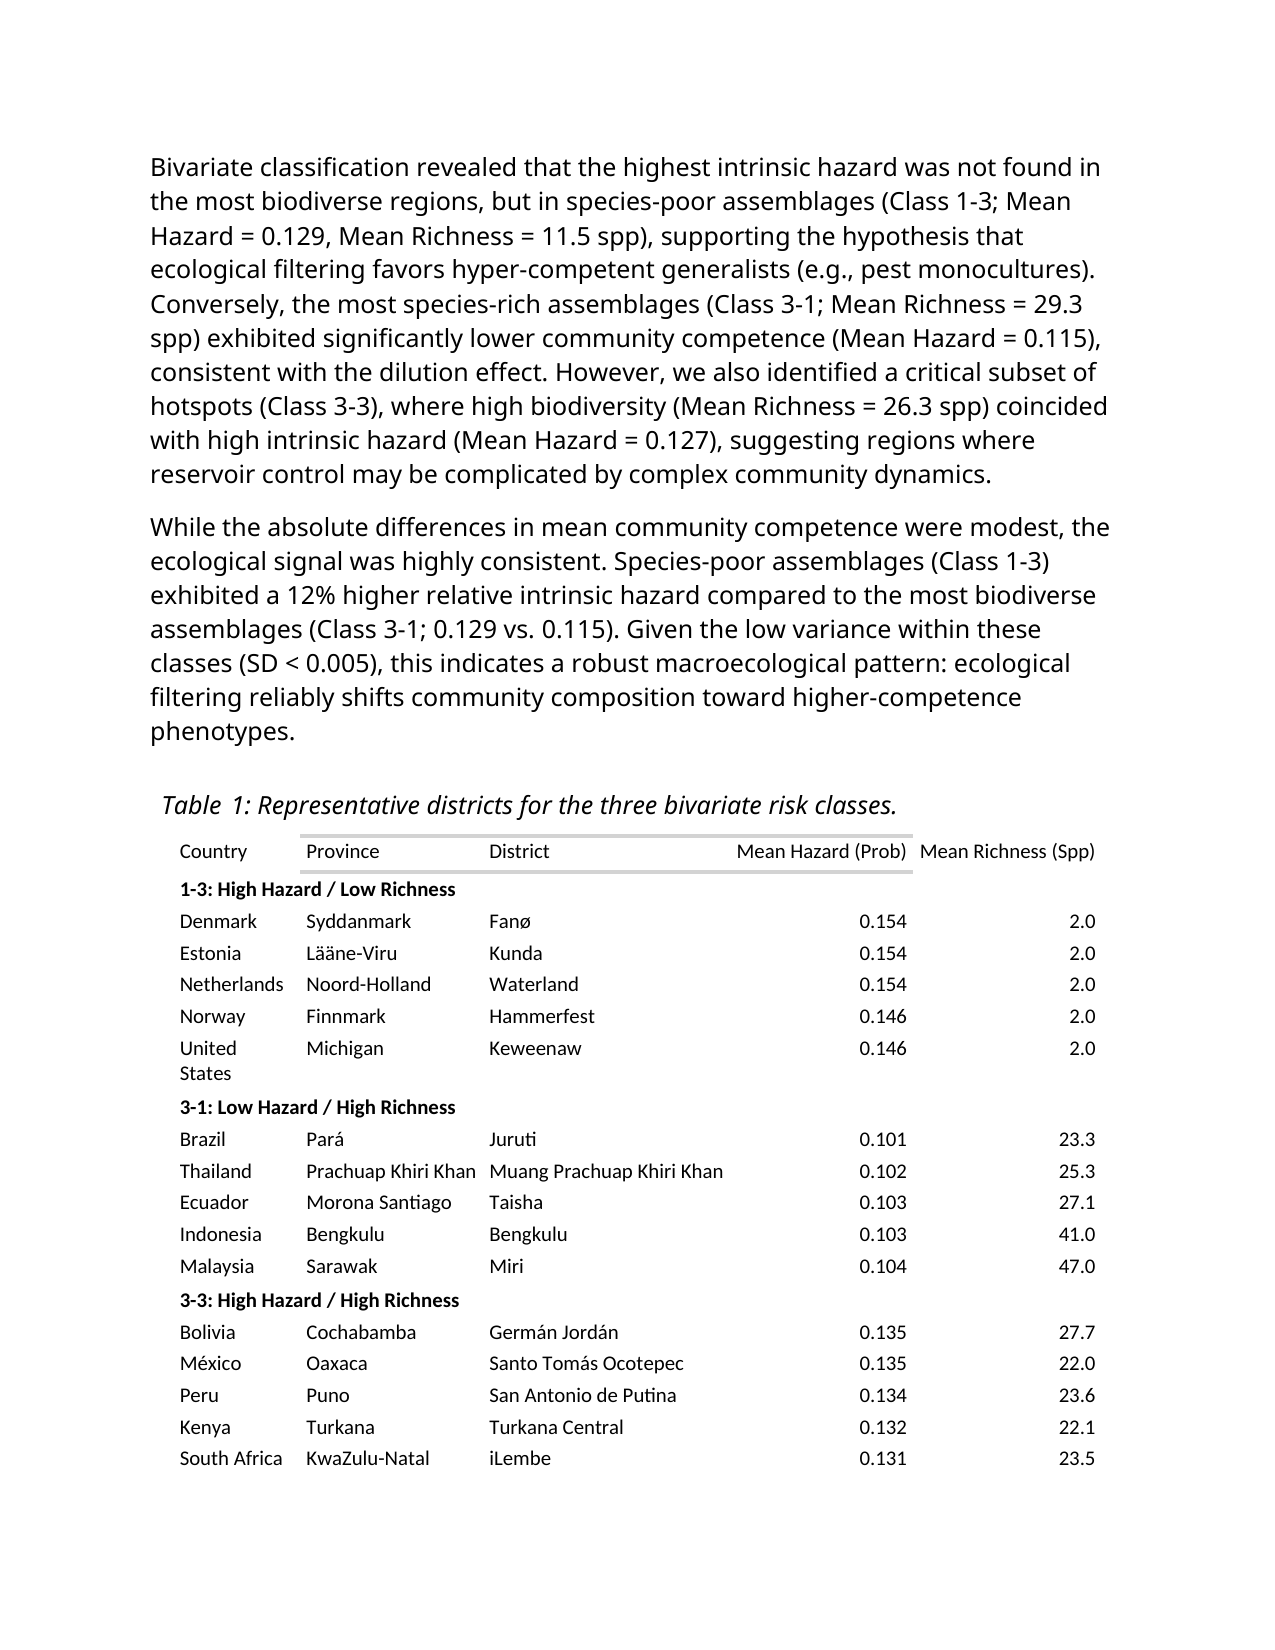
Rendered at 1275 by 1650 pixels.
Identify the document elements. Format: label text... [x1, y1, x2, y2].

text While the absolute differences in mean community competence were modest, the ecological signal was highly consistent. Species-poor assemblages (Class 1-3) exhibited a 12% higher relative intrinsic hazard compared to the most biodiverse assemblages (Class 3-1; 0.129 vs. 0.115). Given the low variance within these classes (SD < 0.005), this indicates a robust macroecological pattern: ecological filtering reliably shifts community composition toward higher-competence phenotypes. [150, 509, 1125, 748]
text Bivariate classification revealed that the highest intrinsic hazard was not found in the most biodiverse regions, but in species-poor assemblages (Class 1-3; Mean Hazard = 0.129, Mean Richness = 11.5 spp), supporting the hypothesis that ecological filtering favors hyper-competent generalists (e.g., pest monocultures). Conversely, the most species-rich assemblages (Class 3-1; Mean Richness = 29.3 spp) exhibited significantly lower community competence (Mean Hazard = 0.115), consistent with the dilution effect. However, we also identified a critical subset of hotspots (Class 3-3), where high biodiversity (Mean Richness = 26.3 spp) coincided with high intrinsic hazard (Mean Hazard = 0.127), suggesting regions where reservoir control may be complicated by complex community dynamics. [150, 150, 1125, 491]
table_header Table 1: Representative districts for the three bivariate risk classes. [150, 767, 1125, 1477]
